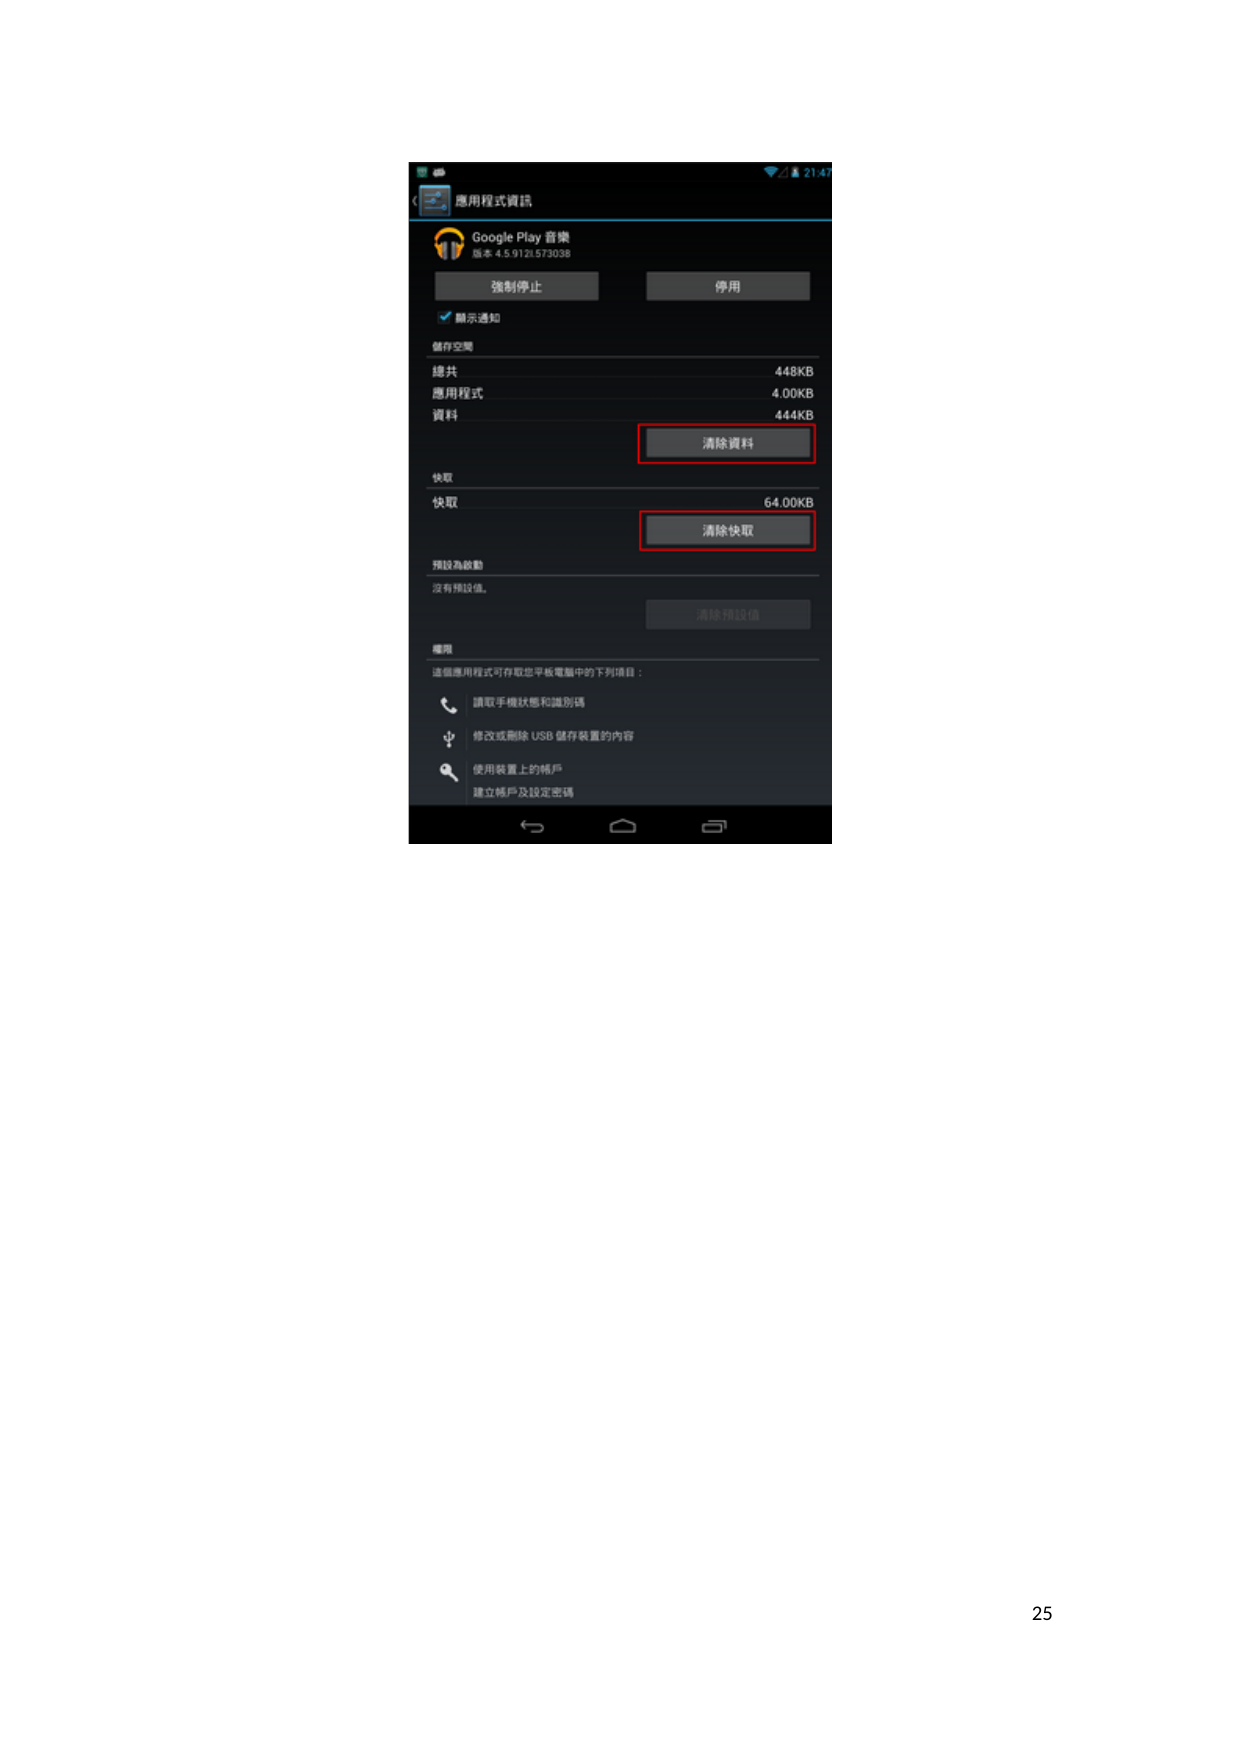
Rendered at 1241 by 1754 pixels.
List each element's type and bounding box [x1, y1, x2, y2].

picture [408, 162, 832, 844]
